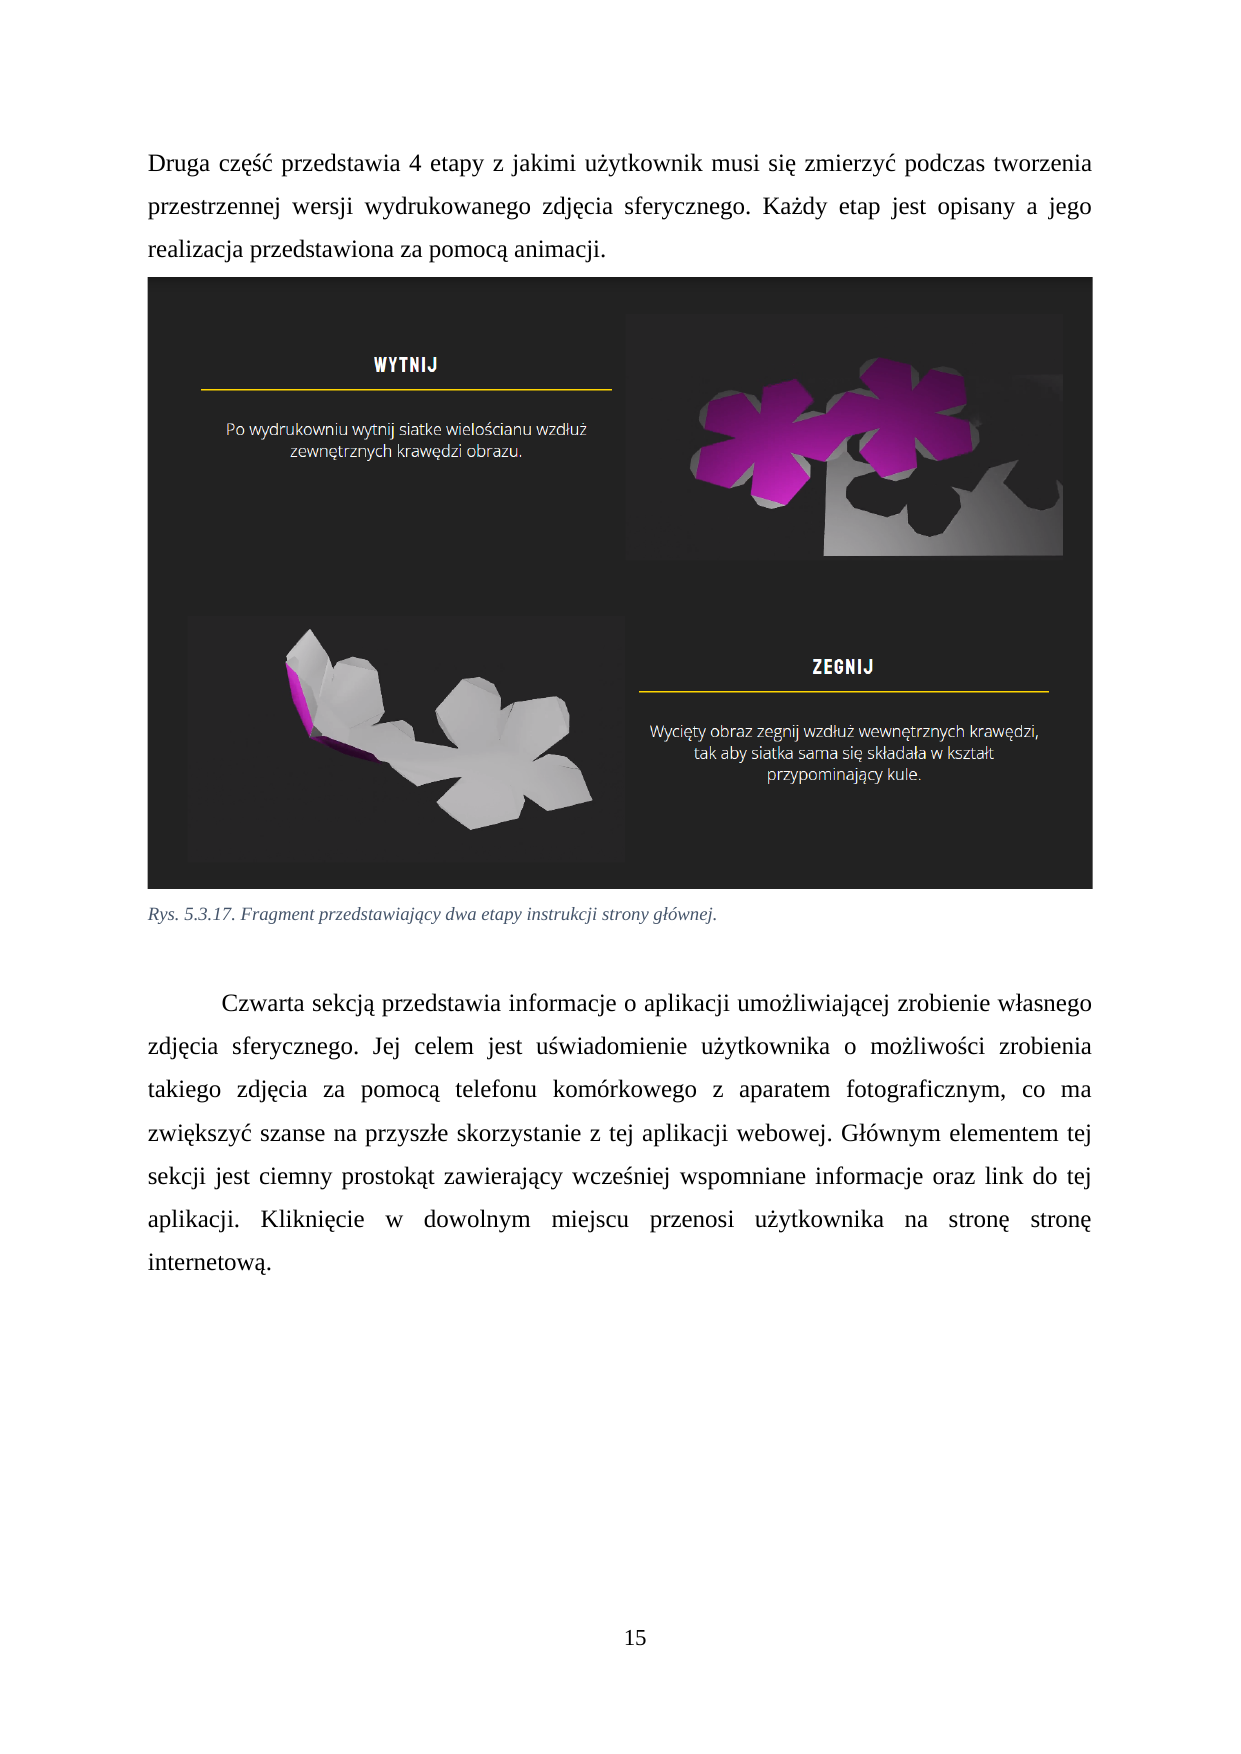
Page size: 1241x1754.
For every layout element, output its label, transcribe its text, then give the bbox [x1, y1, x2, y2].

text Druga część przedstawia 4 etapy z jakimi użytkownik musi się zmierzyć podczas tworzenia przestrzennej wersji wydrukowanego zdjęcia sferycznego. Każdy etap jest opisany a jego realizacja przedstawiona za pomocą animacji. [148, 148, 1093, 263]
text Czwarta sekcją przedstawia informacje o aplikacji umożliwiającej zrobienie własnego zdjęcia sferycznego. Jej celem jest uświadomienie użytkownika o możliwości zrobienia takiego zdjęcia za pomocą telefonu komórkowego z aparatem fotograficznym, co ma zwiększyć szanse na przyszłe skorzystanie z tej aplikacji webowej. Głównym elementem tej sekcji jest ciemny prostokąt zawierający wcześniej wspomniane informacje oraz link do tej aplikacji. Kliknięcie w dowolnym miejscu przenosi użytkownika na stronę stronę internetową. [148, 988, 1093, 1276]
text Rys. 5.3.5. Fragment przedstawiający dwa etapy instrukcji strony głównej. [148, 903, 1093, 924]
picture [147, 277, 1093, 889]
